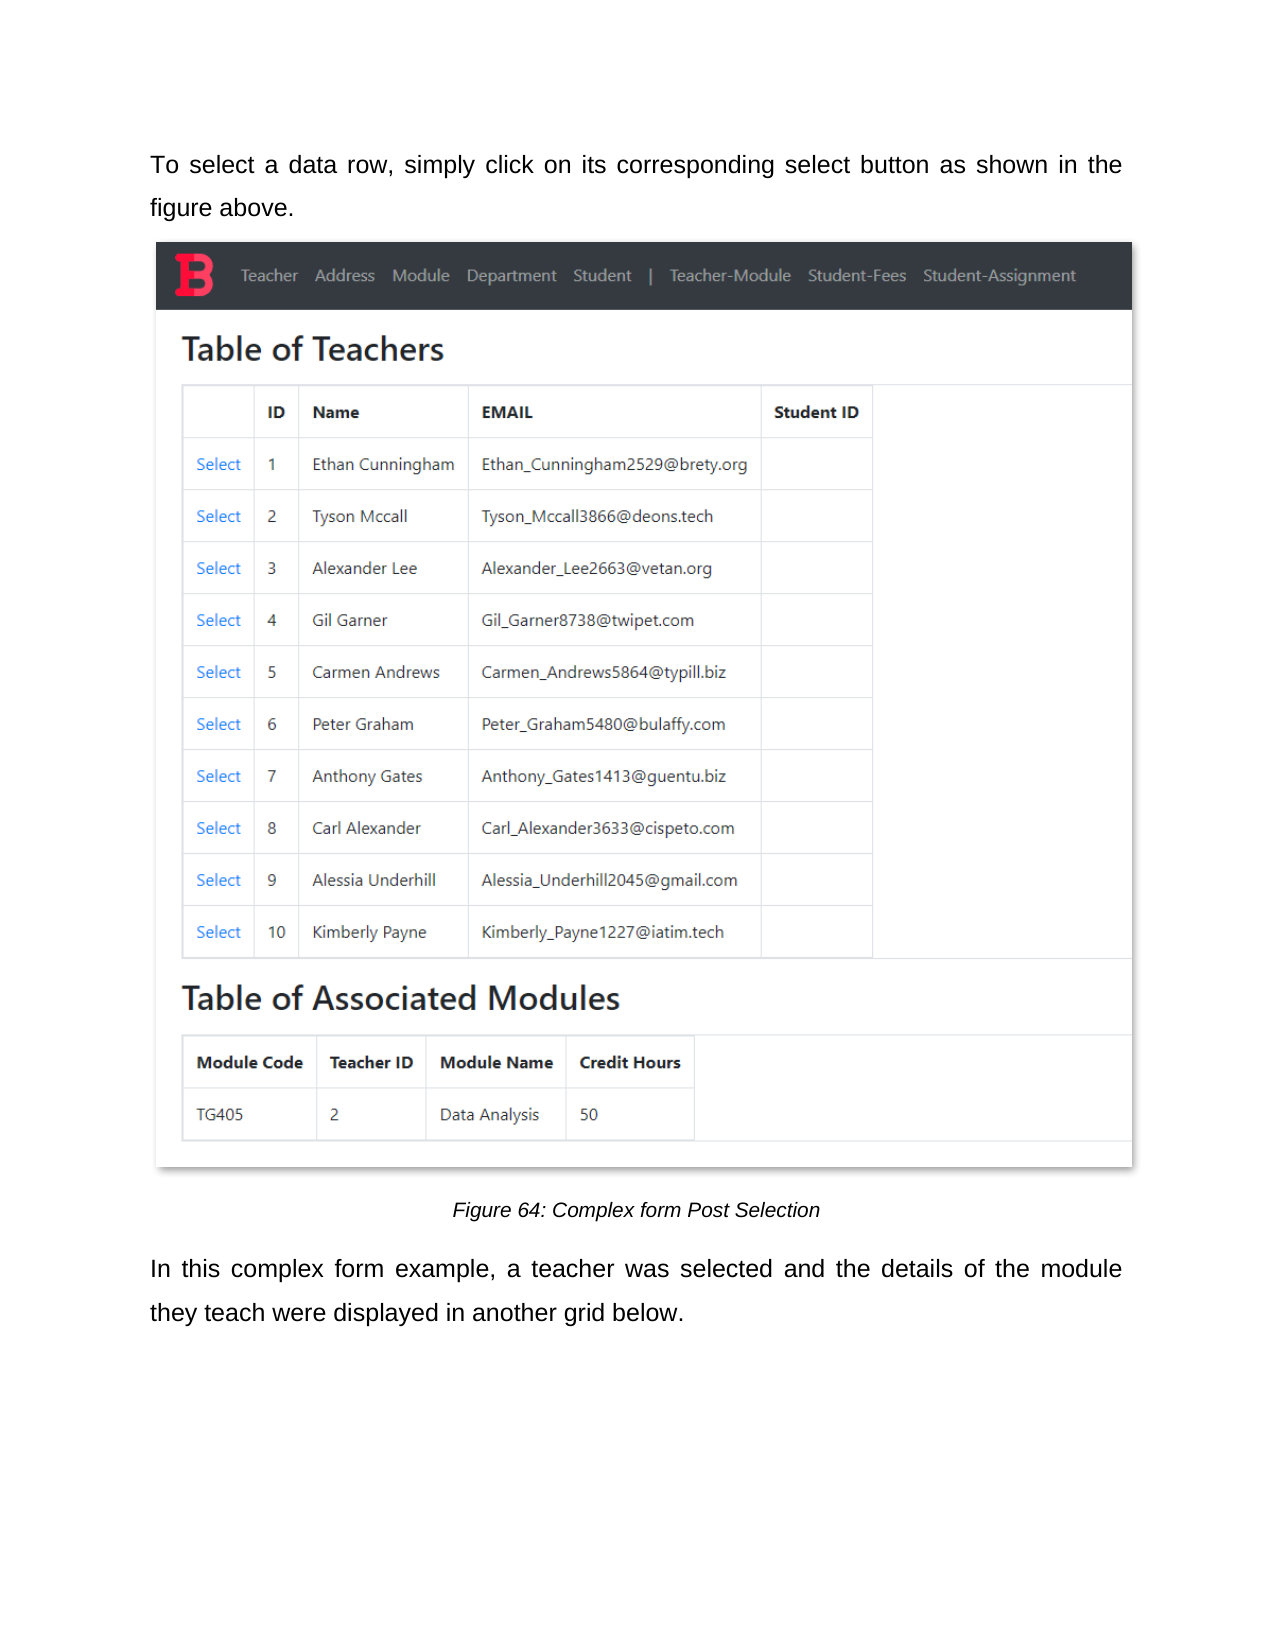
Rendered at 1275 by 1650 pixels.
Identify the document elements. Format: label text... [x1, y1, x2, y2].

picture [156, 242, 1132, 1167]
text In this complex form example, a teacher was selected and the details of the module they teach were displayed in another grid below. [150, 1254, 1125, 1326]
text Figure : Complex form Post Selection [150, 1198, 1125, 1222]
text To select a data row, simply click on its corresponding select button as shown in the figure above. [150, 150, 1125, 222]
